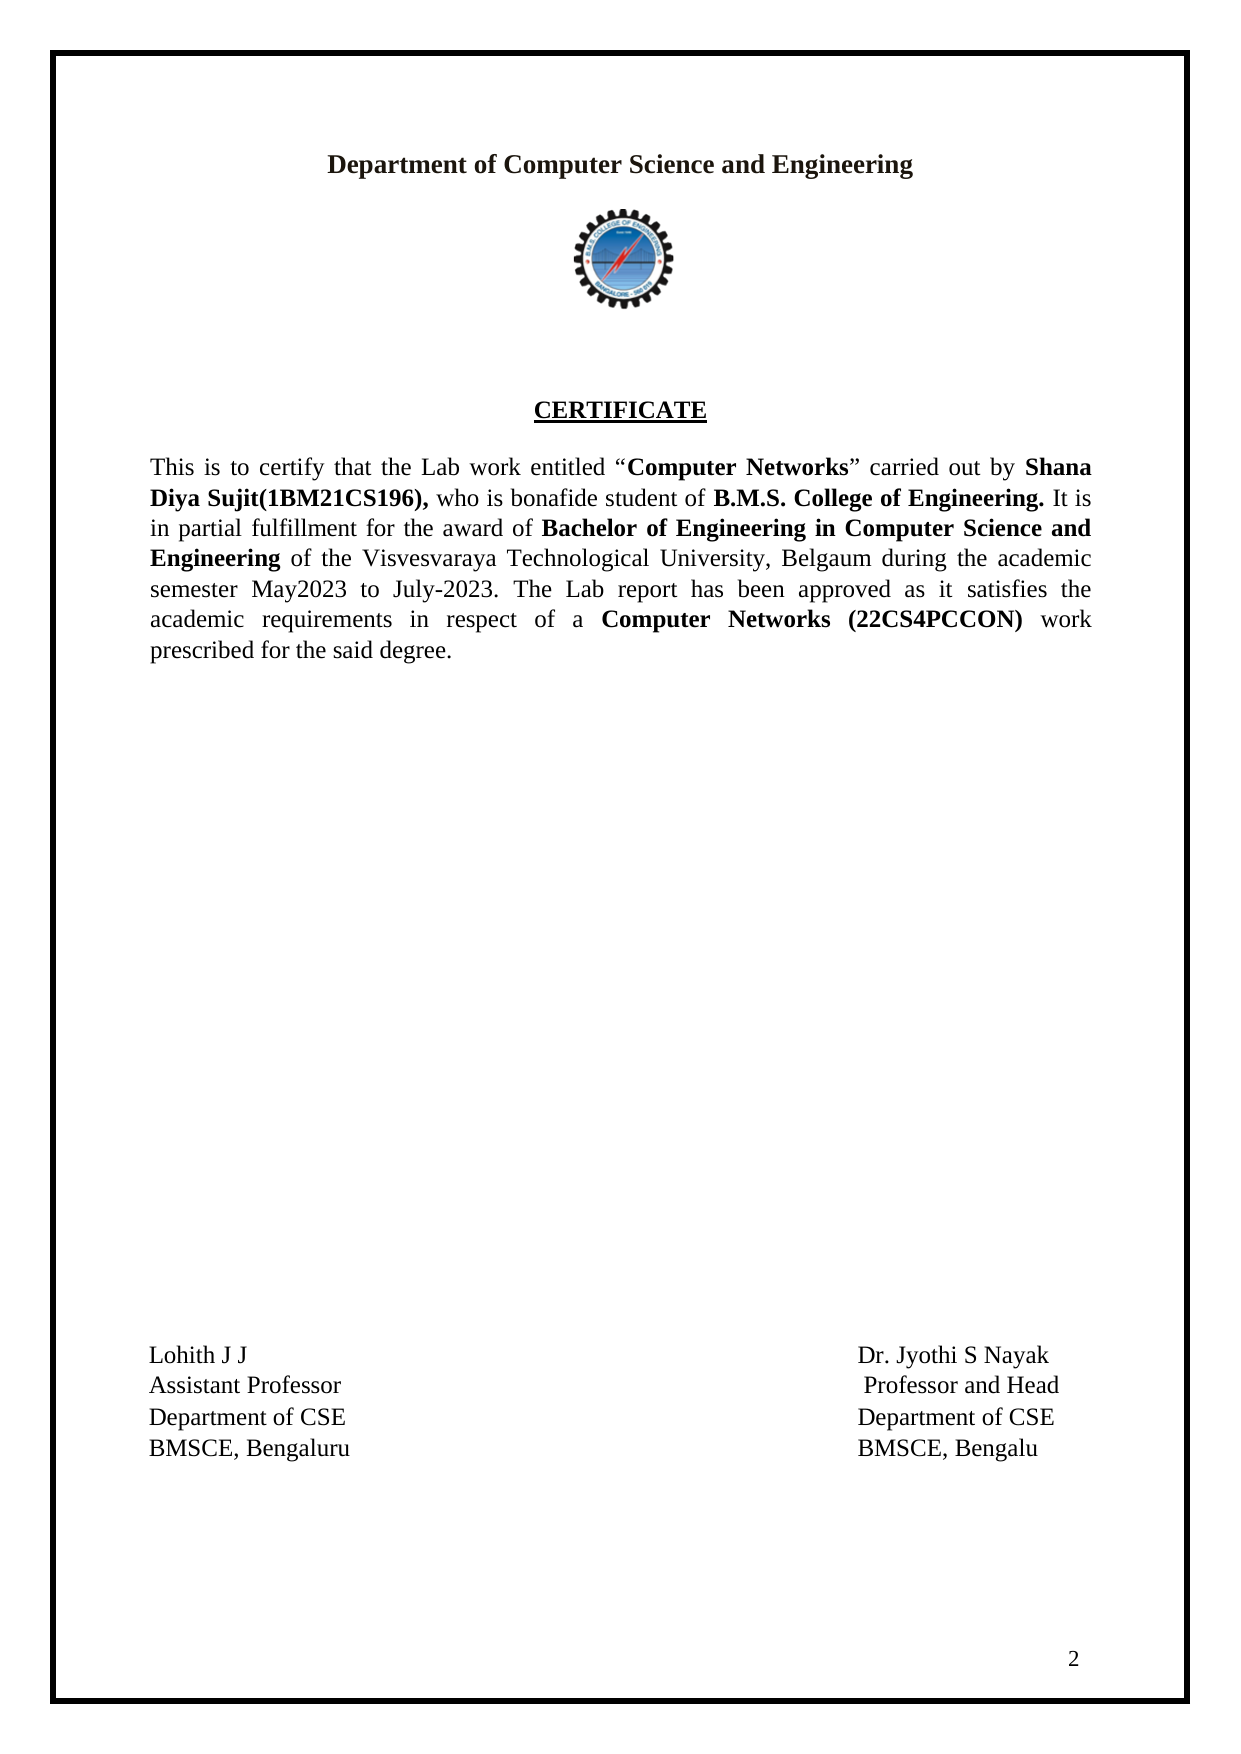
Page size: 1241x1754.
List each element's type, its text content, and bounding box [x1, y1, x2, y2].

picture [573, 209, 674, 310]
text Assistant Professor Professor and Head [148, 1371, 1178, 1399]
text This is to certify that the Lab work entitled “Computer Networks” carried out by Shana Diya Sujit(1BM21CS196), who is bonafide student of B.M.S. College of Engineering. It is in partial fulfillment for the award of Bachelor of Engineering in Computer Science and Engineering of the Visvesvaraya Technological University, Belgaum during the academic semester May2023 to July-2023. The Lab report has been approved as it satisfies the academic requirements in respect of a Computer Networks (22CS4PCCON) work prescribed for the said degree. [150, 452, 1092, 663]
text Lohith J J Dr. Jyothi S Nayak [148, 1340, 1178, 1368]
text Department of CSE Department of CSE [148, 1402, 1178, 1430]
text CERTIFICATE [182, 395, 1059, 424]
text Department of Computer Science and Engineering [182, 148, 1058, 179]
text BMSCE, Bengaluru BMSCE, Bengalu [148, 1433, 1178, 1461]
